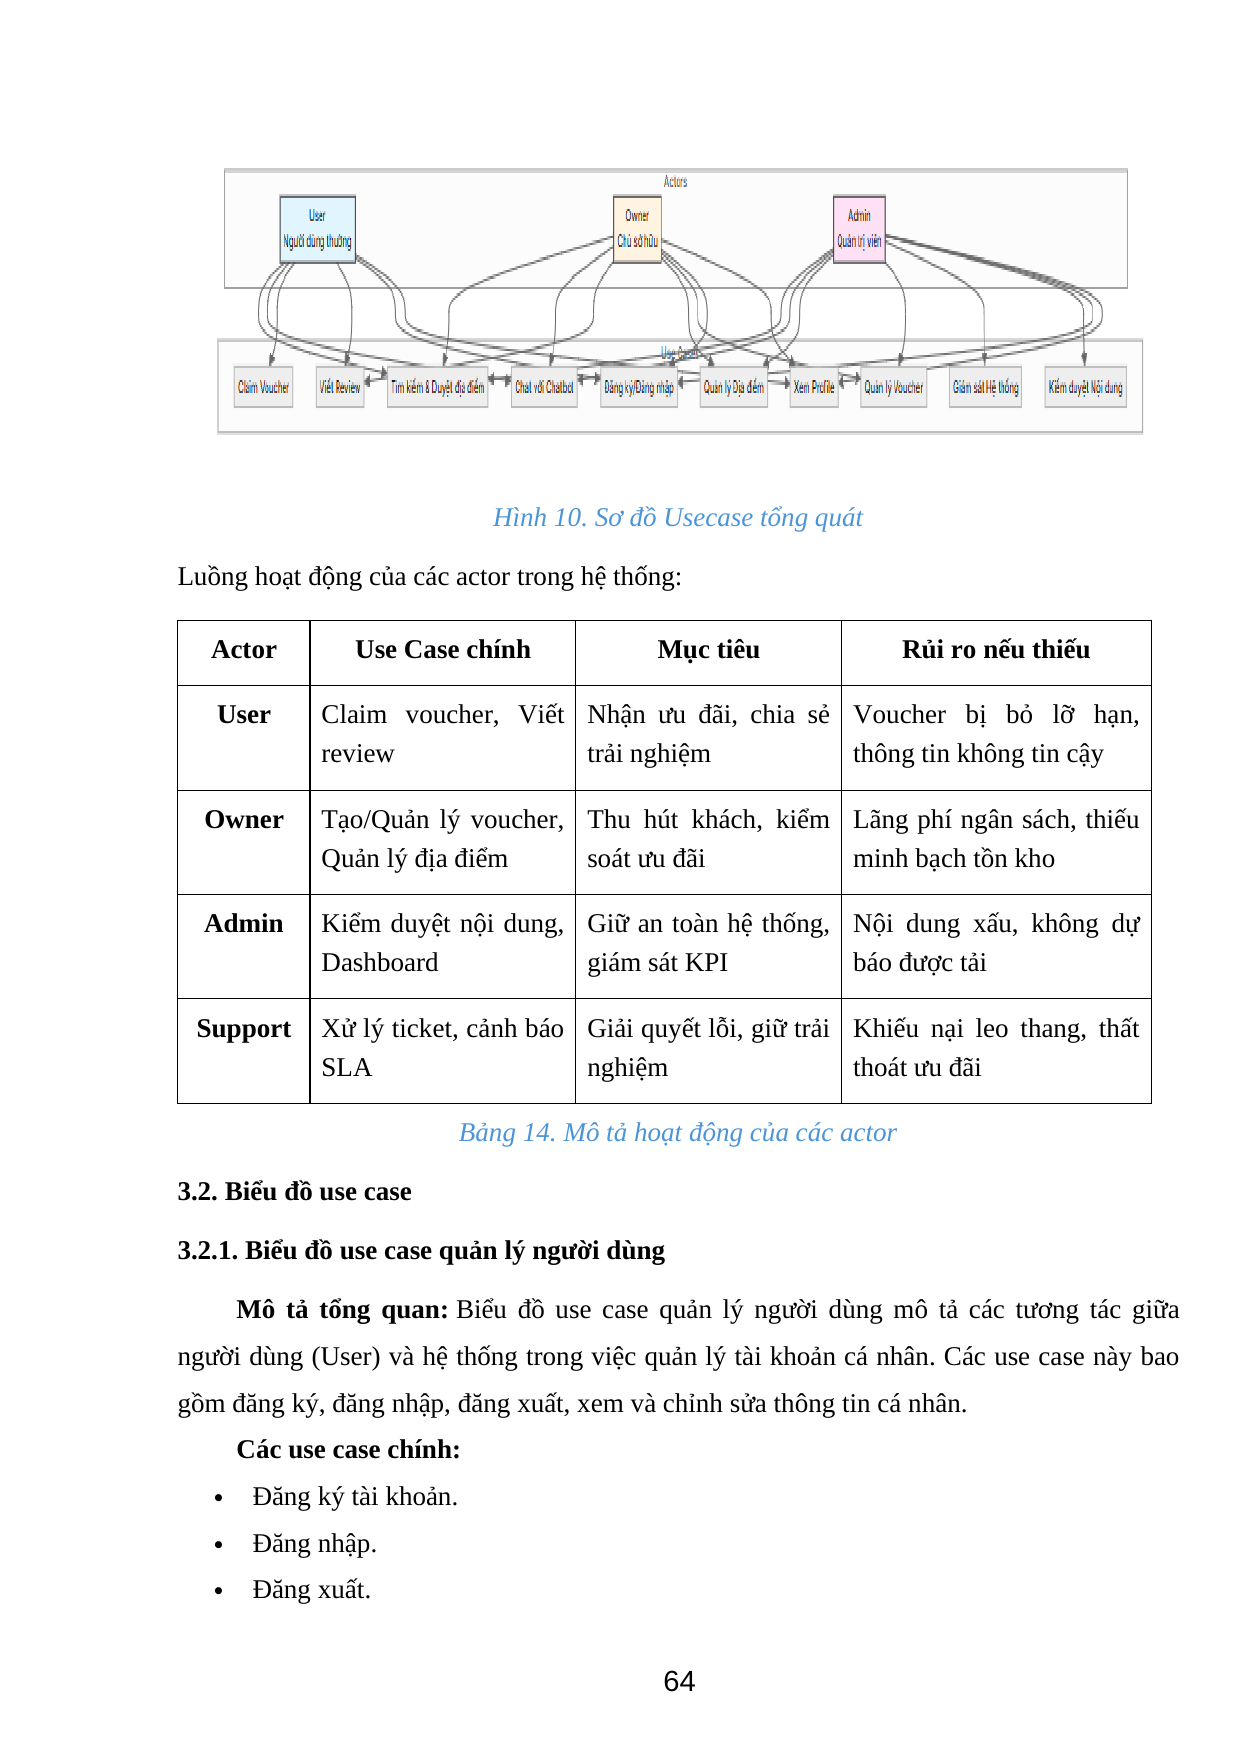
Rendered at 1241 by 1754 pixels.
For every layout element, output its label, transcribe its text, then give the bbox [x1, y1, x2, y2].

table_cell Tạo/Quản lý voucher, Quản lý địa điểm [311, 791, 575, 894]
table_cell Lãng phí ngân sách, thiếu minh bạch tồn kho [842, 791, 1151, 894]
table_cell Admin [178, 895, 309, 998]
table_cell Nhận ưu đãi, chia sẻ trải nghiệm [576, 686, 841, 789]
table_cell Claim voucher, Viết review [311, 686, 575, 789]
table_cell Giữ an toàn hệ thống, giám sát KPI [576, 895, 841, 998]
table_header Actor [178, 621, 309, 685]
text Mô tả tổng quan: Biểu đồ use case quản lý người dùng mô tả các tương tác giữa người dùng (User) và hệ thống trong việc quản lý tài khoản cá nhân. Các use case này bao gồm đăng ký, đăng nhập, đăng xuất, xem và chỉnh sửa thông tin cá nhân. [177, 1294, 1181, 1418]
table_cell Thu hút khách, kiểm soát ưu đãi [576, 791, 841, 894]
text Các use case chính: [177, 1434, 1181, 1465]
list Đăng xuất. [215, 1574, 1181, 1605]
subtitle 3.2.1. Biểu đồ use case quản lý người dùng [177, 1234, 1181, 1266]
table_cell Support [178, 999, 309, 1103]
list Đăng nhập. [215, 1527, 1181, 1558]
table_header Rủi ro nếu thiếu [842, 621, 1151, 685]
table_header Use Case chính [311, 621, 575, 685]
table_cell Voucher bị bỏ lỡ hạn, thông tin không tin cậy [842, 686, 1151, 789]
text Hình 10. Sơ đồ Usecase tổng quát [177, 501, 1181, 532]
table_cell Nội dung xấu, không dự báo được tải [842, 895, 1151, 998]
text Luồng hoạt động của các actor trong hệ thống: [177, 560, 1181, 592]
subtitle 3.2. Biểu đồ use case [177, 1175, 1181, 1206]
table_cell Xử lý ticket, cảnh báo SLA [311, 999, 575, 1103]
table_header Mục tiêu [576, 621, 841, 685]
list Đăng ký tài khoản. [215, 1480, 1181, 1511]
text Bảng 14. Mô tả hoạt động của các actor [177, 1116, 1181, 1147]
table_cell Khiếu nại leo thang, thất thoát ưu đãi [842, 999, 1151, 1103]
table_cell Giải quyết lỗi, giữ trải nghiệm [576, 999, 841, 1103]
picture [195, 118, 1164, 472]
table_cell Owner [178, 791, 309, 894]
table_cell Kiểm duyệt nội dung, Dashboard [311, 895, 575, 998]
table_cell User [178, 686, 309, 789]
